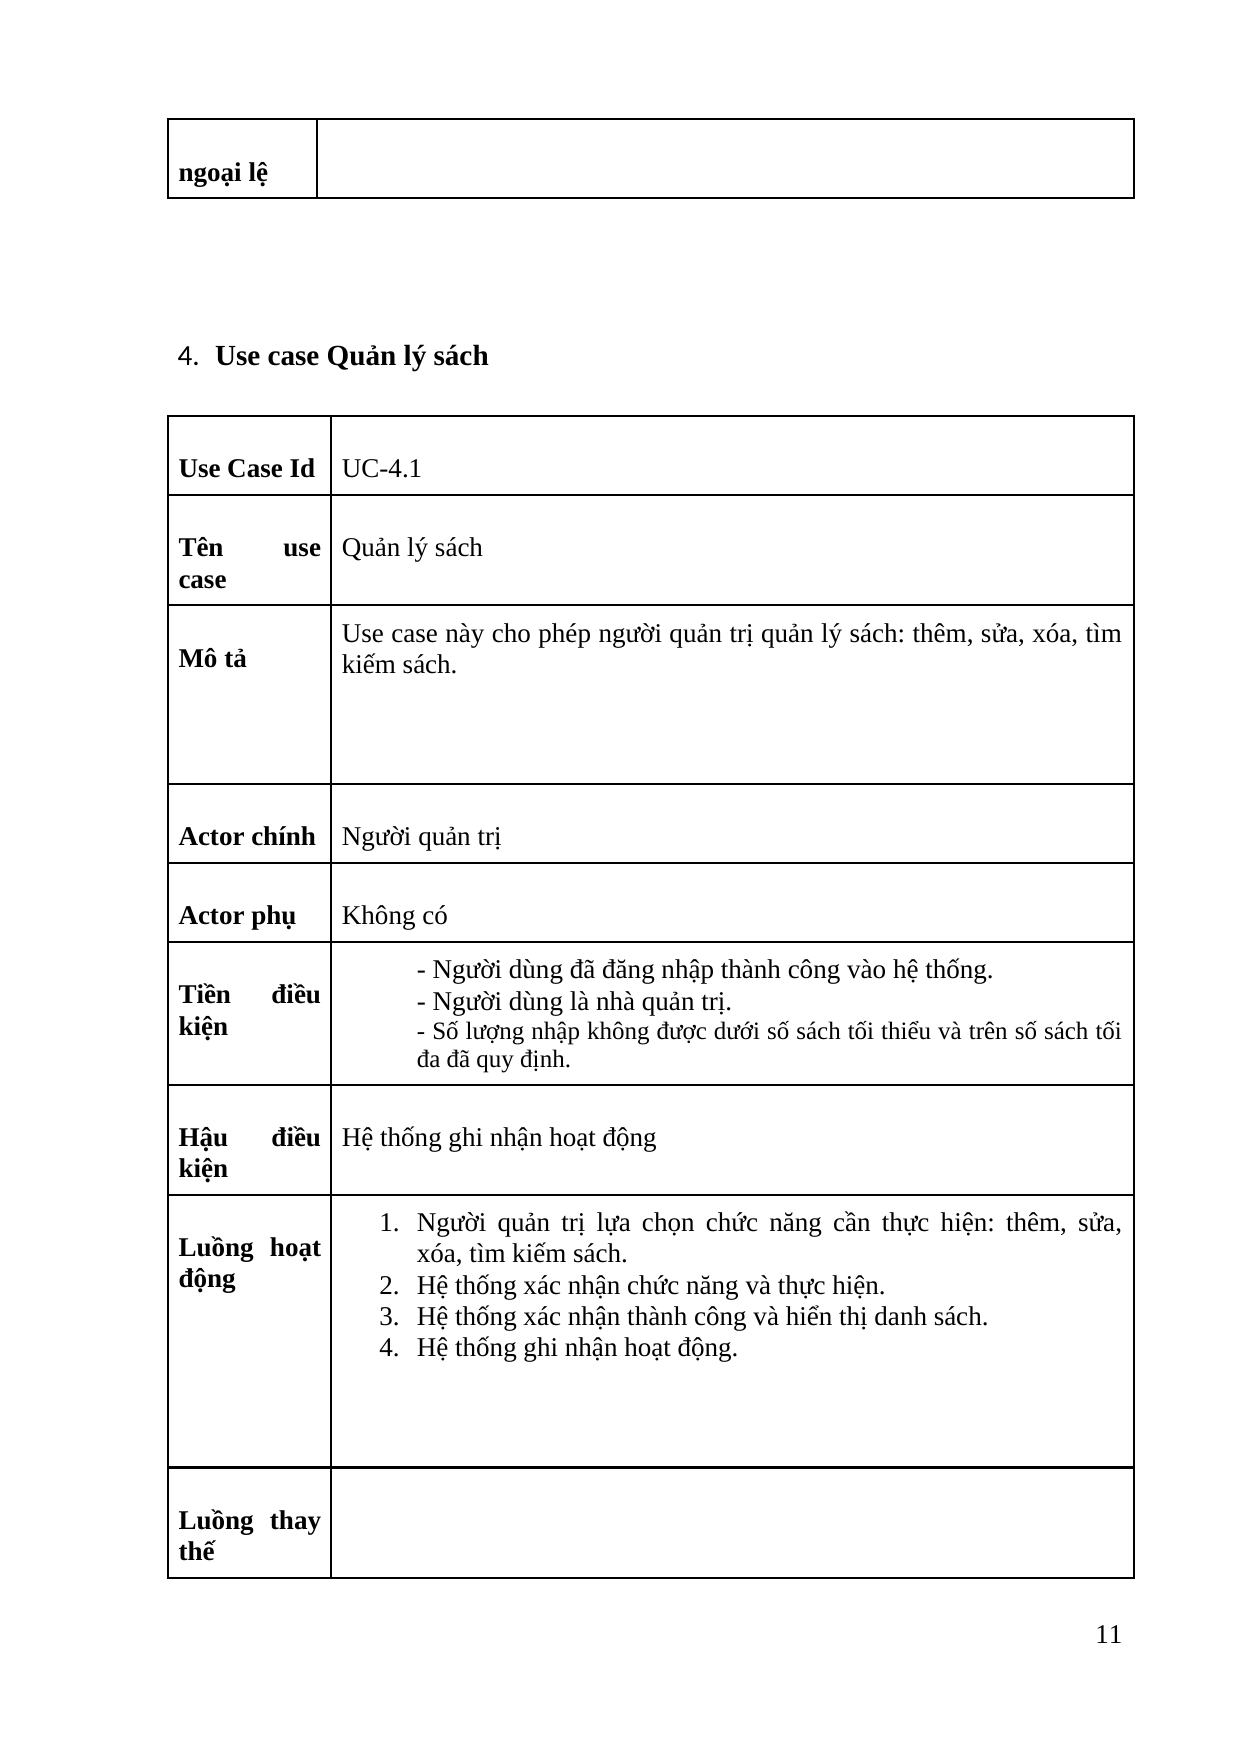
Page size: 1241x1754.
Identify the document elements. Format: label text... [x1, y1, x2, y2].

table_header Use Case Id [169, 417, 330, 494]
table_cell Actor phụ [169, 864, 330, 941]
table_cell Use case này cho phép người quản trị quản lý sách: thêm, sửa, xóa, tìm kiếm sách. [332, 606, 1133, 783]
table_cell Hậu điều kiện [169, 1086, 330, 1194]
table_cell - Người dùng đã đăng nhập thành công vào hệ thống. - Người dùng là nhà quản trị. - Số lượng nhập không được dưới số sách tối thiểu và trên số sách tối đa đã quy định. [332, 943, 1133, 1084]
table_cell Actor chính [169, 785, 330, 862]
table_cell [332, 1469, 1133, 1577]
table_cell Luồng thay thế [169, 1469, 330, 1577]
table_cell Người quản trị lựa chọn chức năng cần thực hiện: thêm, sửa, xóa, tìm kiếm sách. Hệ thống xác nhận chức năng và thực hiện. Hệ thống xác nhận thành công và hiển thị danh sách. Hệ thống ghi nhận hoạt động. [332, 1196, 1133, 1466]
subtitle Use case Quản lý sách [177, 337, 1122, 372]
table_cell Mô tả [169, 606, 330, 783]
table_header UC-4.1 [332, 417, 1133, 494]
table_cell [318, 120, 1133, 197]
table_cell Người quản trị [332, 785, 1133, 862]
table_cell Hệ thống ghi nhận hoạt động [332, 1086, 1133, 1194]
table_cell Tên use case [169, 496, 330, 604]
table_cell Không có [332, 864, 1133, 941]
table_cell Luồng hoạt động [169, 1196, 330, 1466]
table_cell Quản lý sách [332, 496, 1133, 604]
table_cell Luồng ngoại lệ [169, 120, 316, 197]
table_cell Tiền điều kiện [169, 943, 330, 1084]
